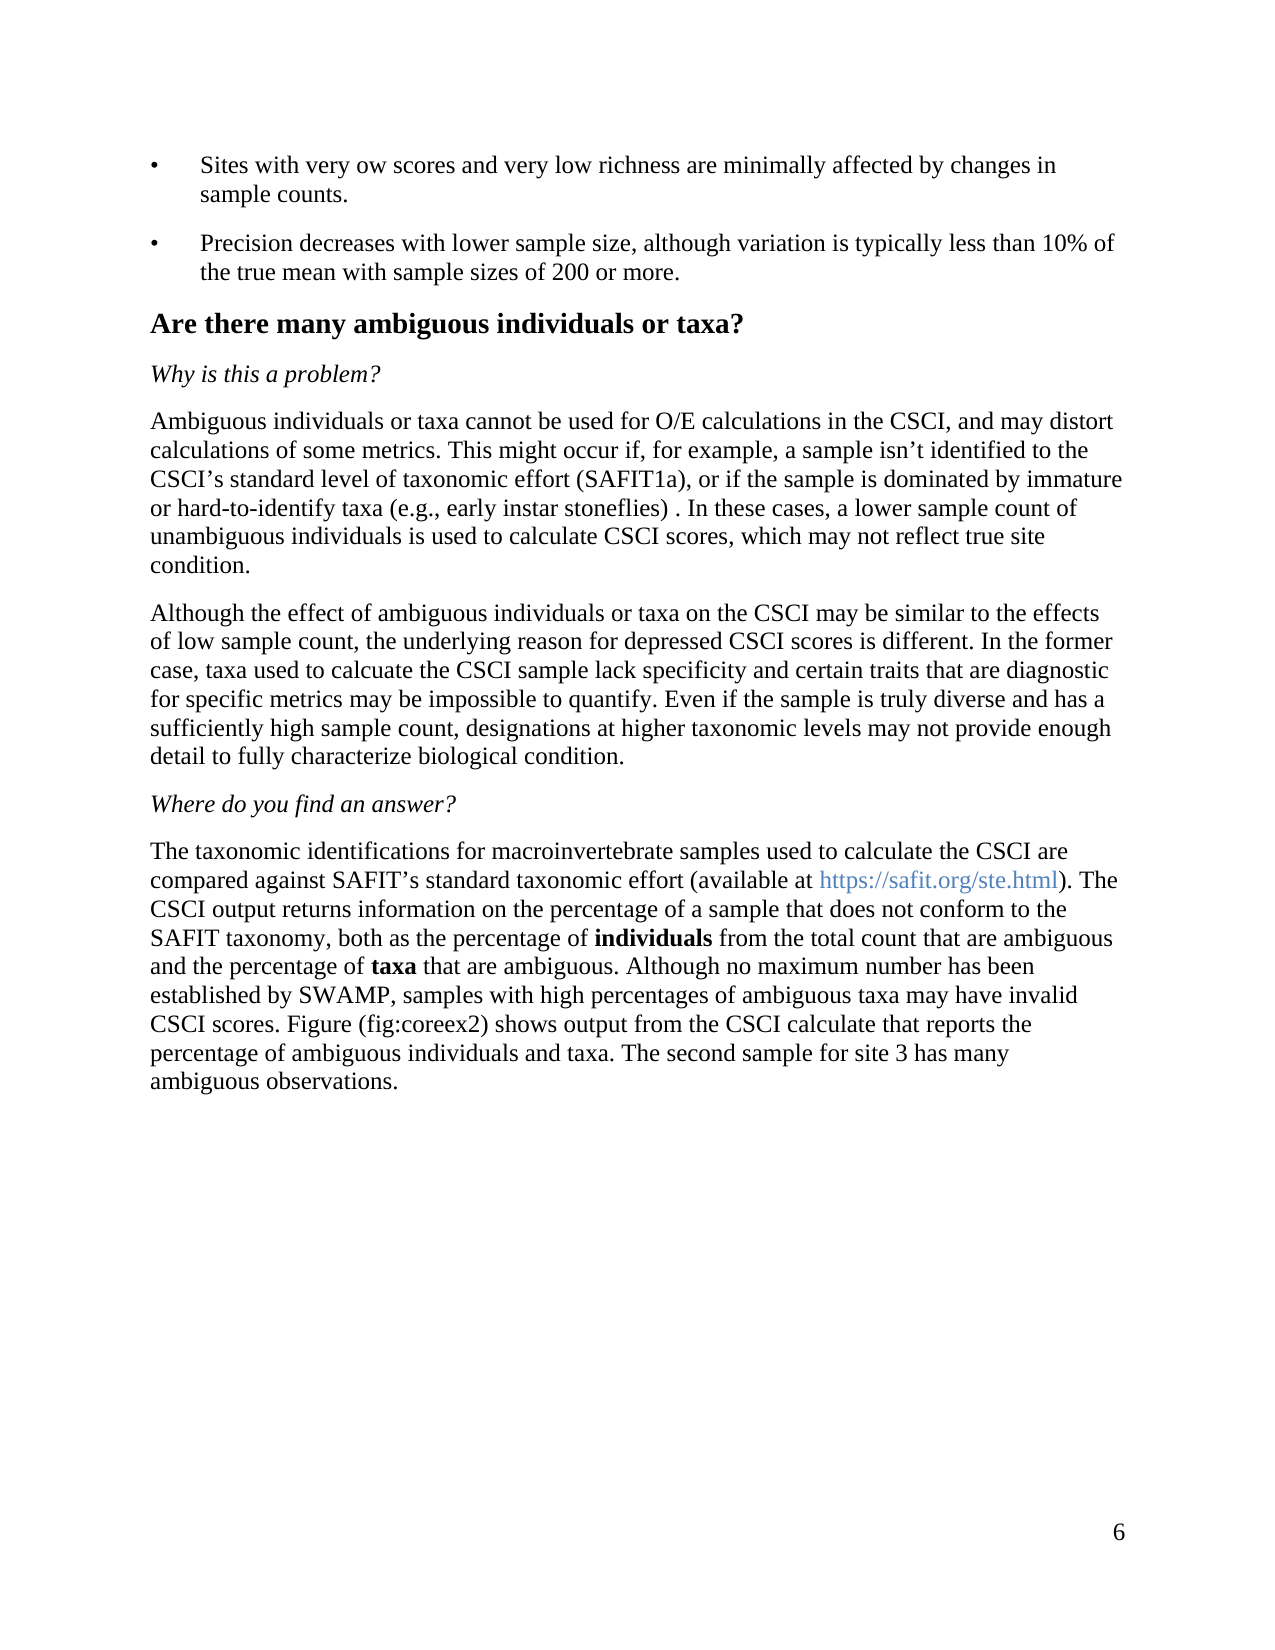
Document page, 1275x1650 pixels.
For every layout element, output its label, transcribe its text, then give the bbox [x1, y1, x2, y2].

subtitle Are there many ambiguous individuals or taxa? [150, 307, 1125, 340]
text Where do you find an answer? [150, 789, 1125, 818]
text The taxonomic identifications for macroinvertebrate samples used to calculate the CSCI are compared against SAFIT’s standard taxonomic effort (available at https://safit.org/ste.html). The CSCI output returns information on the percentage of a sample that does not conform to the SAFIT taxonomy, both as the percentage of individuals from the total count that are ambiguous and the percentage of taxa that are ambiguous. Although no maximum number has been established by SWAMP, samples with high percentages of ambiguous taxa may have invalid CSCI scores. Figure (fig:coreex2) shows output from the CSCI calculate that reports the percentage of ambiguous individuals and taxa. The second sample for site 3 has many ambiguous observations. [150, 836, 1125, 1095]
text Although the effect of ambiguous individuals or taxa on the CSCI may be similar to the effects of low sample count, the underlying reason for depressed CSCI scores is different. In the former case, taxa used to calcuate the CSCI sample lack specificity and certain traits that are diagnostic for specific metrics may be impossible to quantify. Even if the sample is truly diverse and has a sufficiently high sample count, designations at higher taxonomic levels may not provide enough detail to fully characterize biological condition. [150, 598, 1125, 770]
text Ambiguous individuals or taxa cannot be used for O/E calculations in the CSCI, and may distort calculations of some metrics. This might occur if, for example, a sample isn’t identified to the CSCI’s standard level of taxonomic effort (SAFIT1a), or if the sample is dominated by immature or hard-to-identify taxa (e.g., early instar stoneflies) . In these cases, a lower sample count of unambiguous individuals is used to calculate CSCI scores, which may not reflect true site condition. [150, 406, 1125, 579]
list Precision decreases with lower sample size, although variation is typically less than 10% of the true mean with sample sizes of 200 or more. [150, 228, 1125, 286]
text Why is this a problem? [150, 359, 1125, 388]
list Sites with very ow scores and very low richness are minimally affected by changes in sample counts. [150, 150, 1125, 207]
